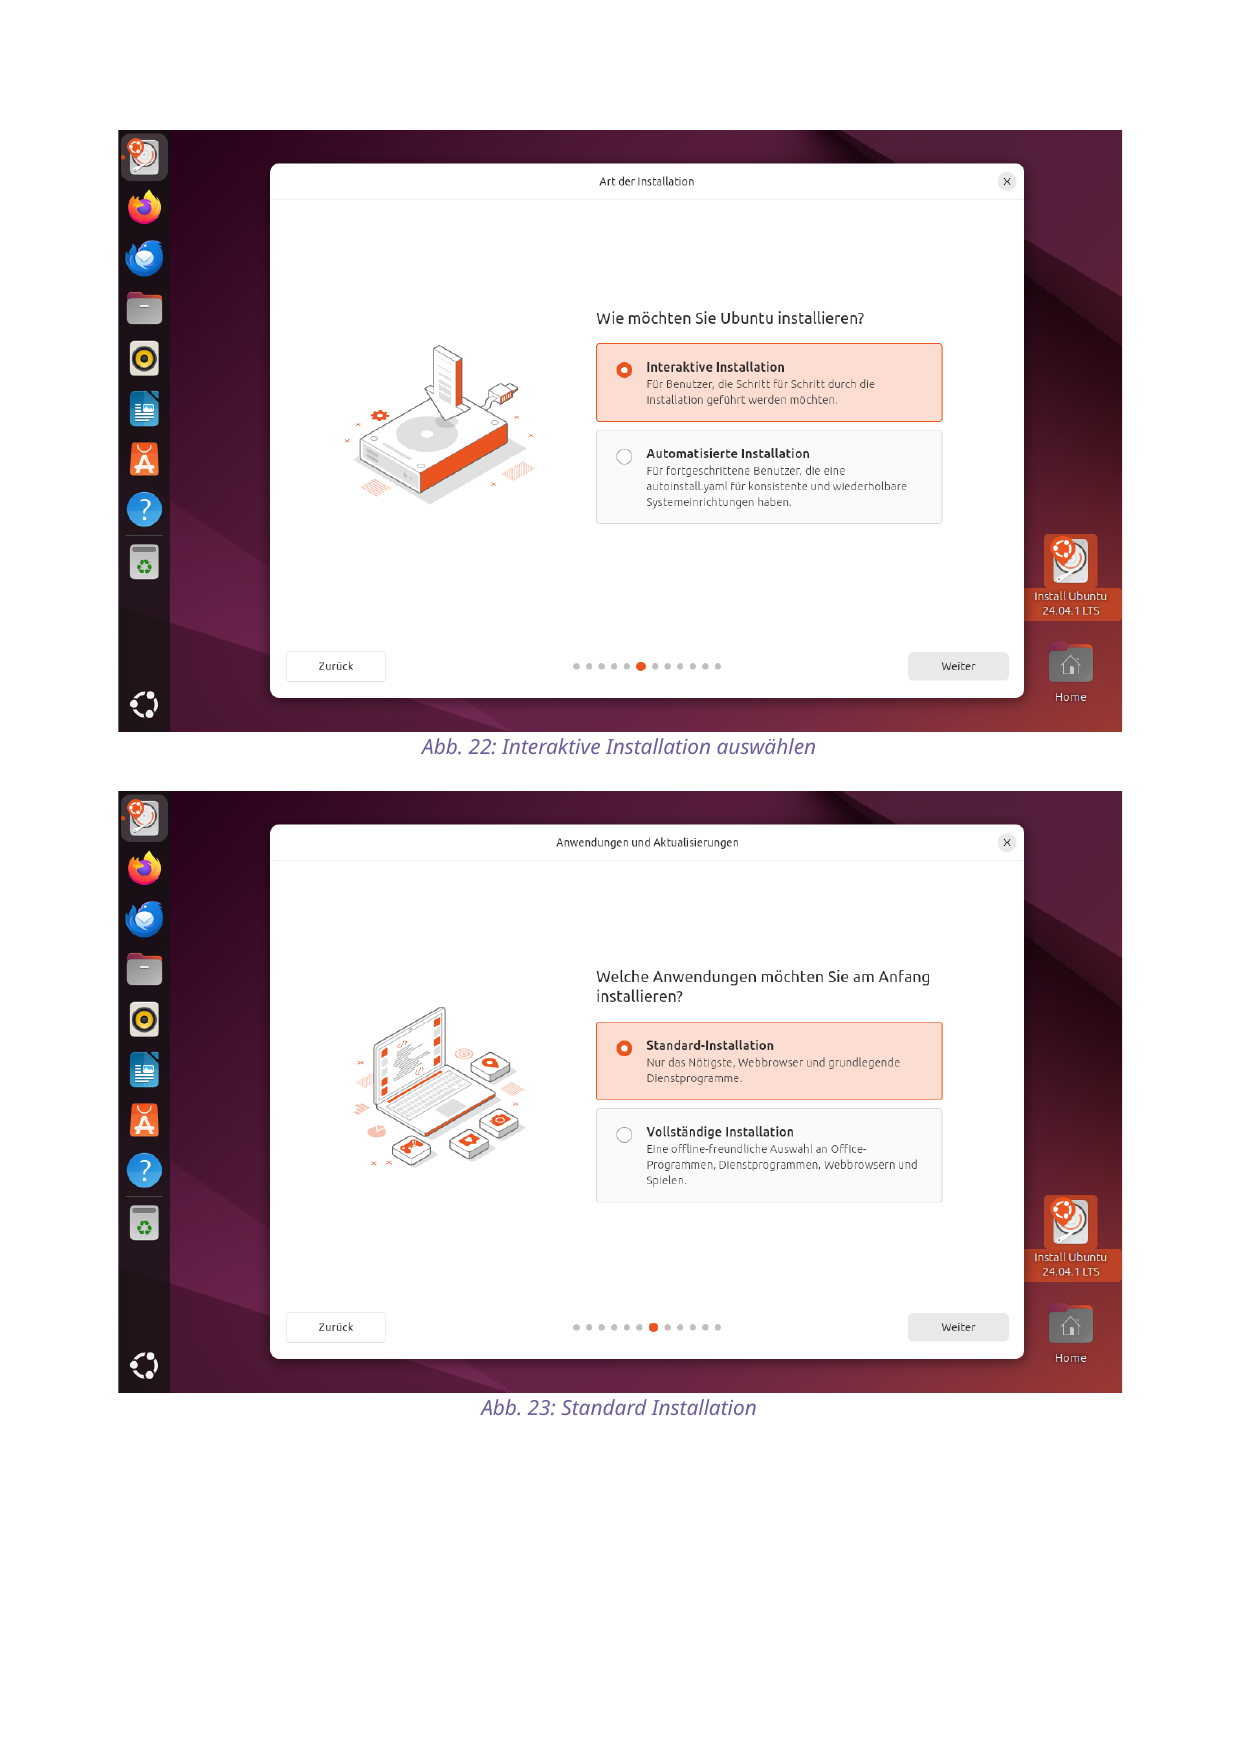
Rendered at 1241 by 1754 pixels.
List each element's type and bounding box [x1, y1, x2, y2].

picture [118, 791, 1123, 1393]
picture [118, 130, 1123, 732]
